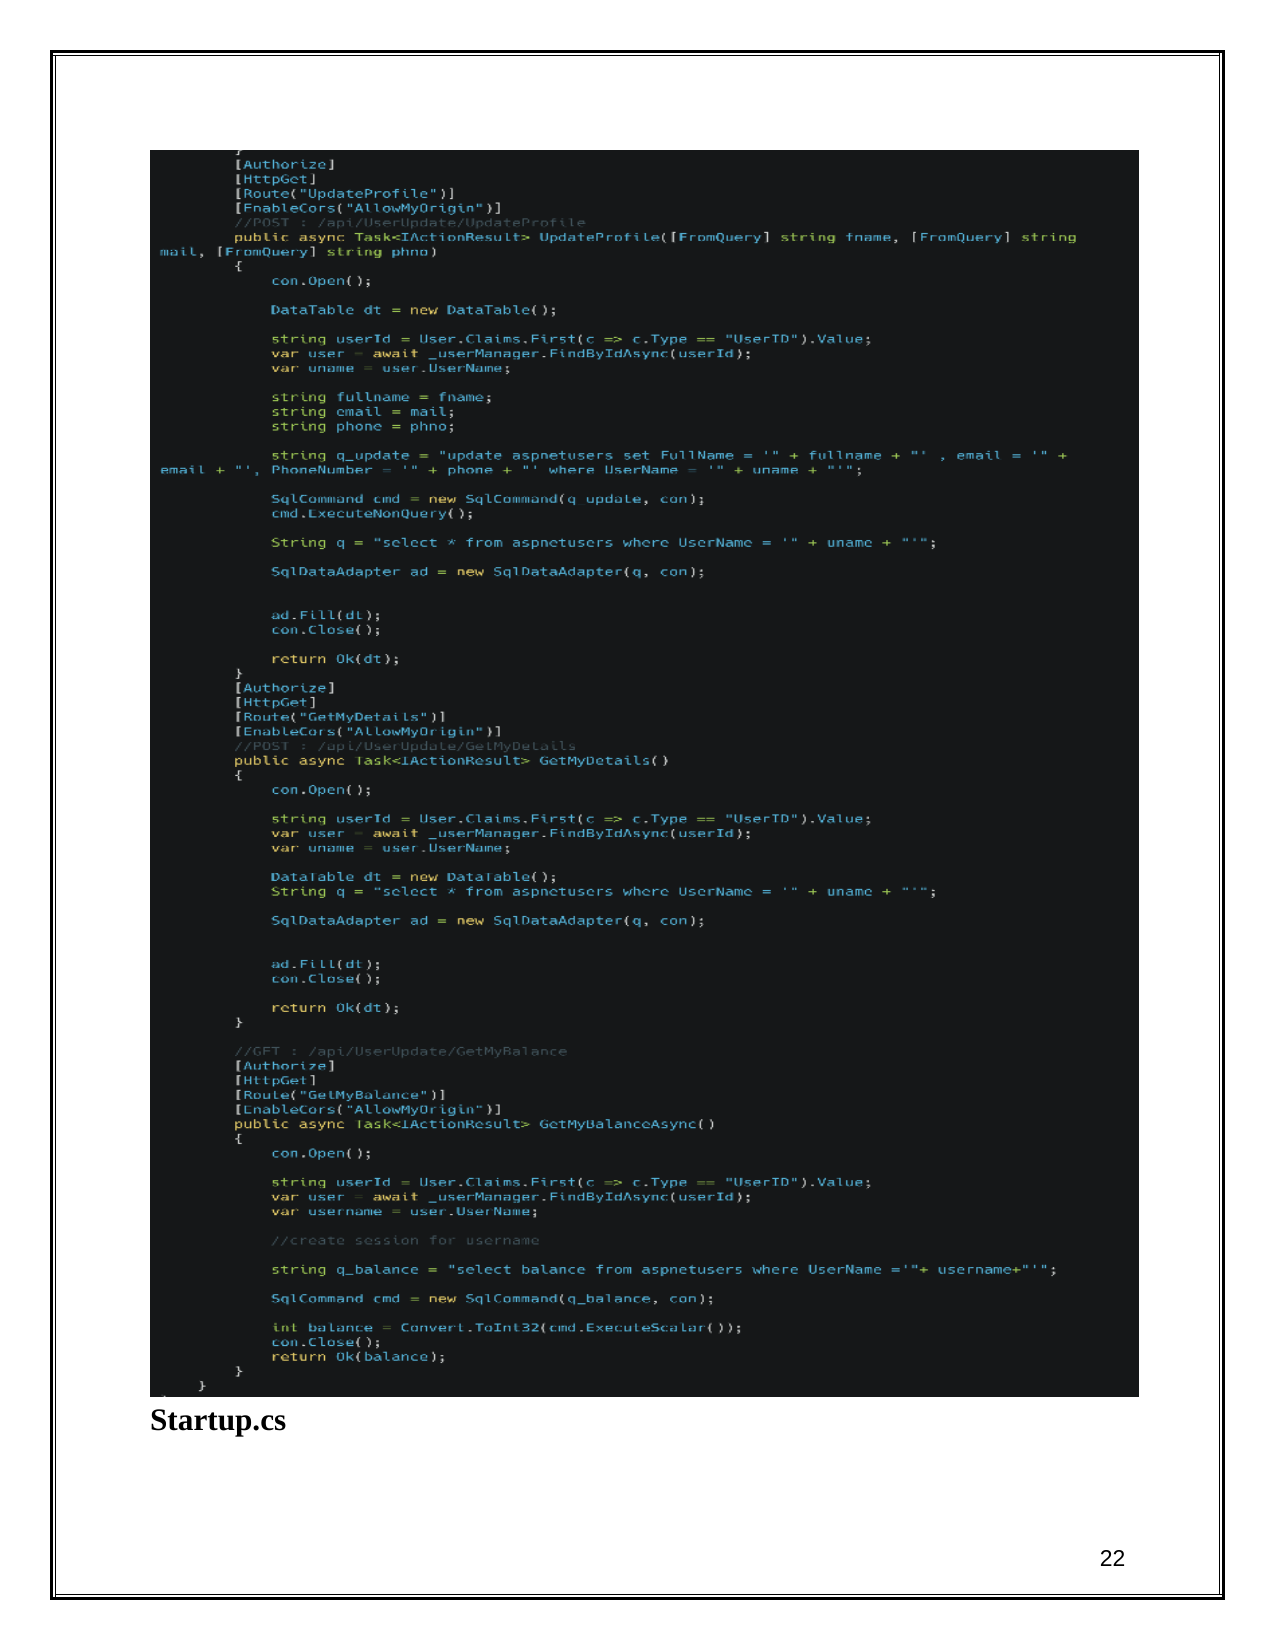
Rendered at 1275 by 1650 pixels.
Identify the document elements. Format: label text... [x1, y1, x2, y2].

picture [150, 150, 1139, 1397]
text Startup.cs [150, 1401, 1125, 1437]
